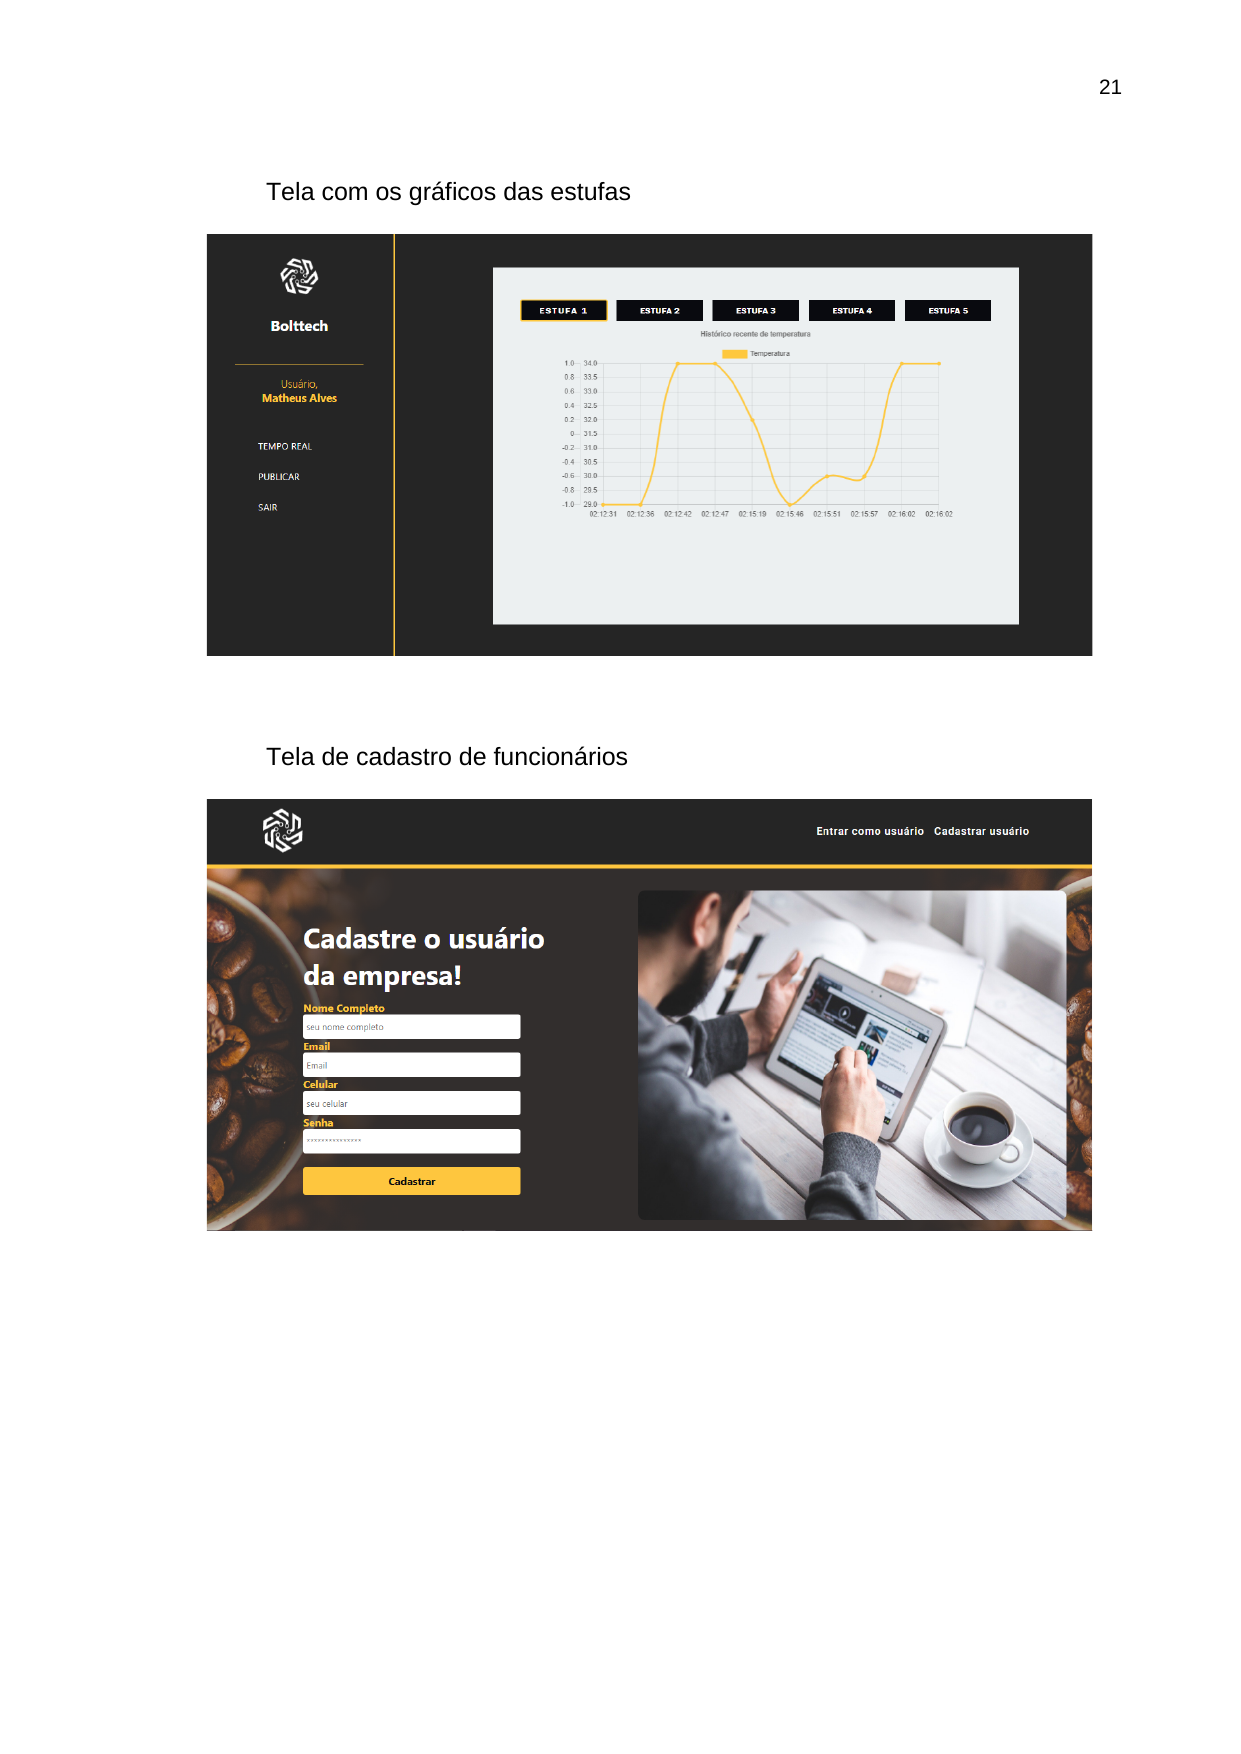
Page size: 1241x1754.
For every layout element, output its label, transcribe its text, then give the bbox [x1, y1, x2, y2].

picture [206, 234, 1093, 656]
picture [206, 799, 1093, 1231]
text Tela com os gráficos das estufas [177, 177, 1122, 206]
text Tela de cadastro de funcionários [177, 742, 1122, 771]
